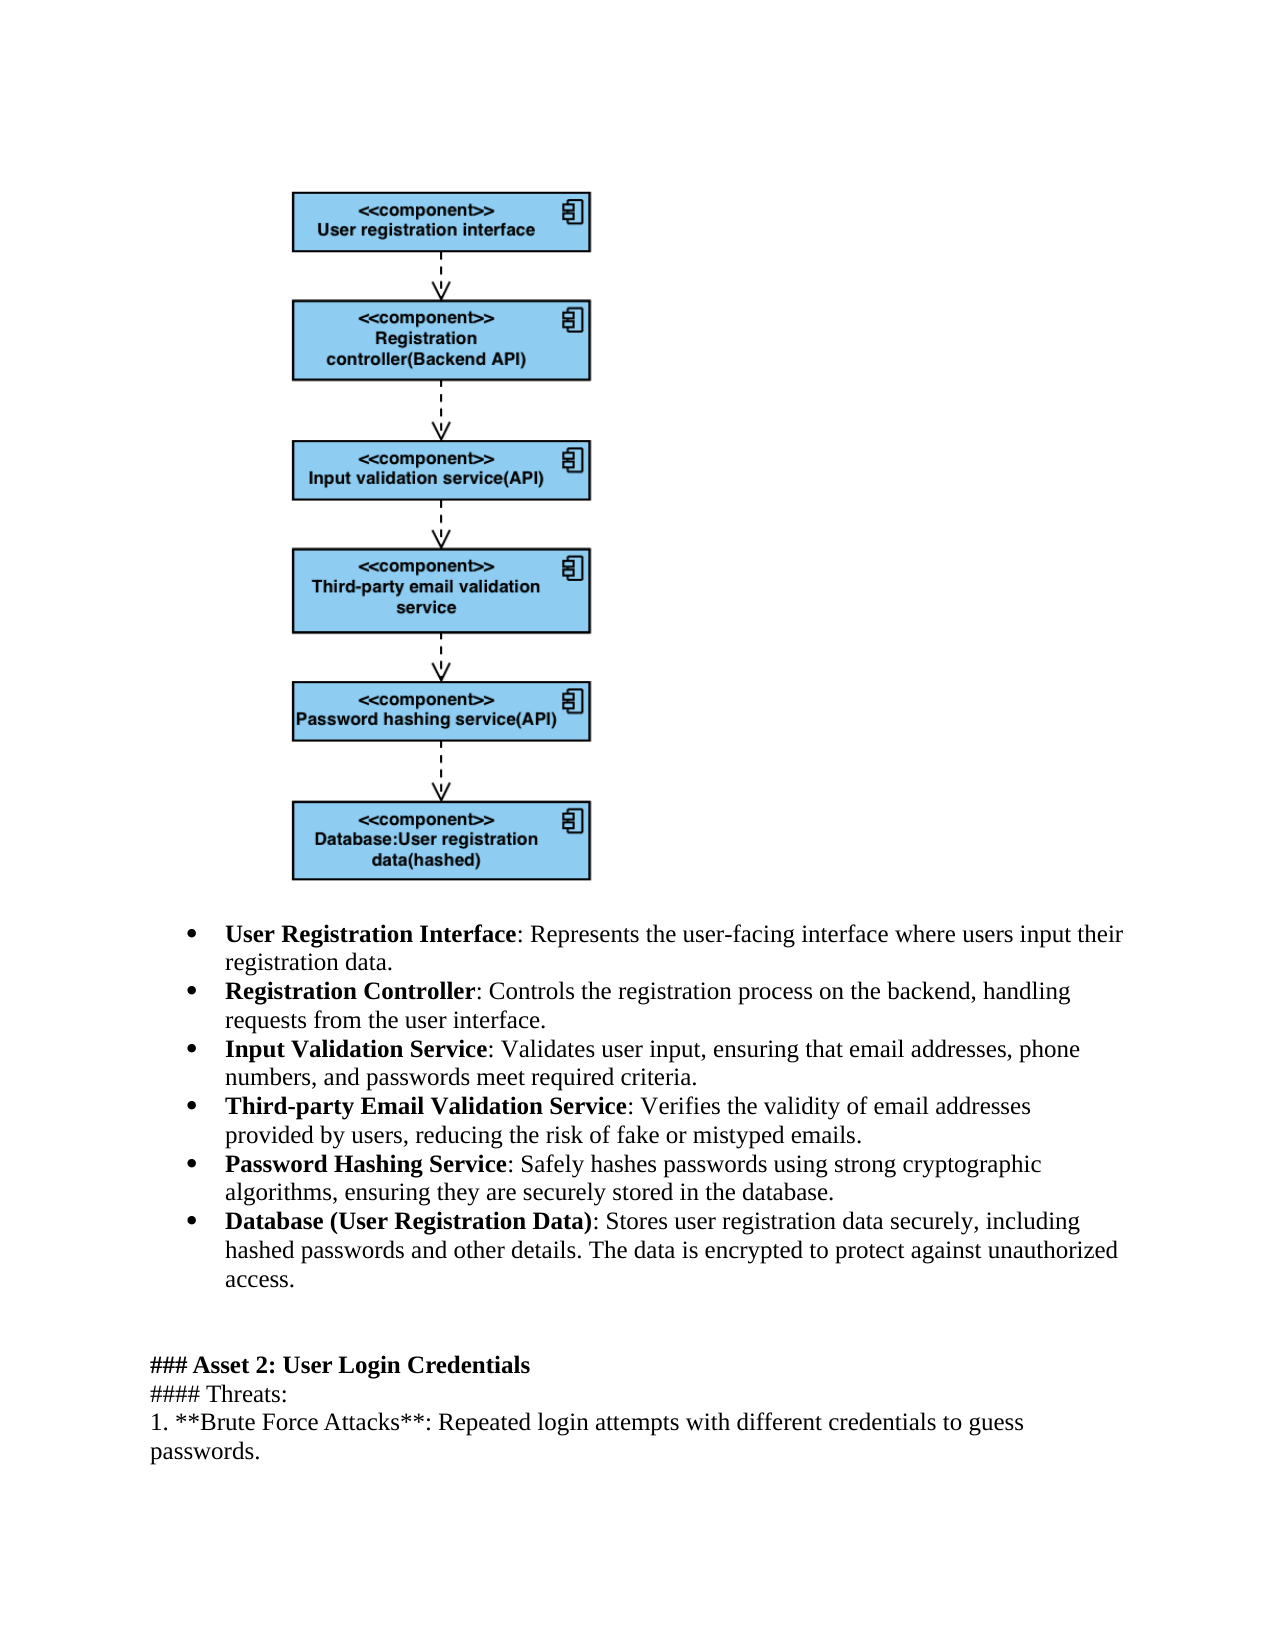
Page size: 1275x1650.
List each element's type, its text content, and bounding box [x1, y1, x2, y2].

list Database (User Registration Data): Stores user registration data securely, including hashed passwords and other details. The data is encrypted to protect against unauthorized access. [187, 1206, 1125, 1292]
text #### Threats: [150, 1379, 1125, 1407]
list User Registration Interface: Represents the user-facing interface where users input their registration data. [187, 919, 1125, 976]
list Third-party Email Validation Service: Verifies the validity of email addresses provided by users, reducing the risk of fake or mistyped emails. [187, 1091, 1125, 1149]
list Registration Controller: Controls the registration process on the backend, handling requests from the user interface. [187, 976, 1125, 1034]
picture [150, 150, 750, 919]
text ### Asset 2: User Login Credentials [150, 1350, 1125, 1379]
list Input Validation Service: Validates user input, ensuring that email addresses, phone numbers, and passwords meet required criteria. [187, 1034, 1125, 1091]
list Password Hashing Service: Safely hashes passwords using strong cryptographic algorithms, ensuring they are securely stored in the database. [187, 1149, 1125, 1206]
text 1. **Brute Force Attacks**: Repeated login attempts with different credentials to guess passwords. [150, 1407, 1125, 1465]
